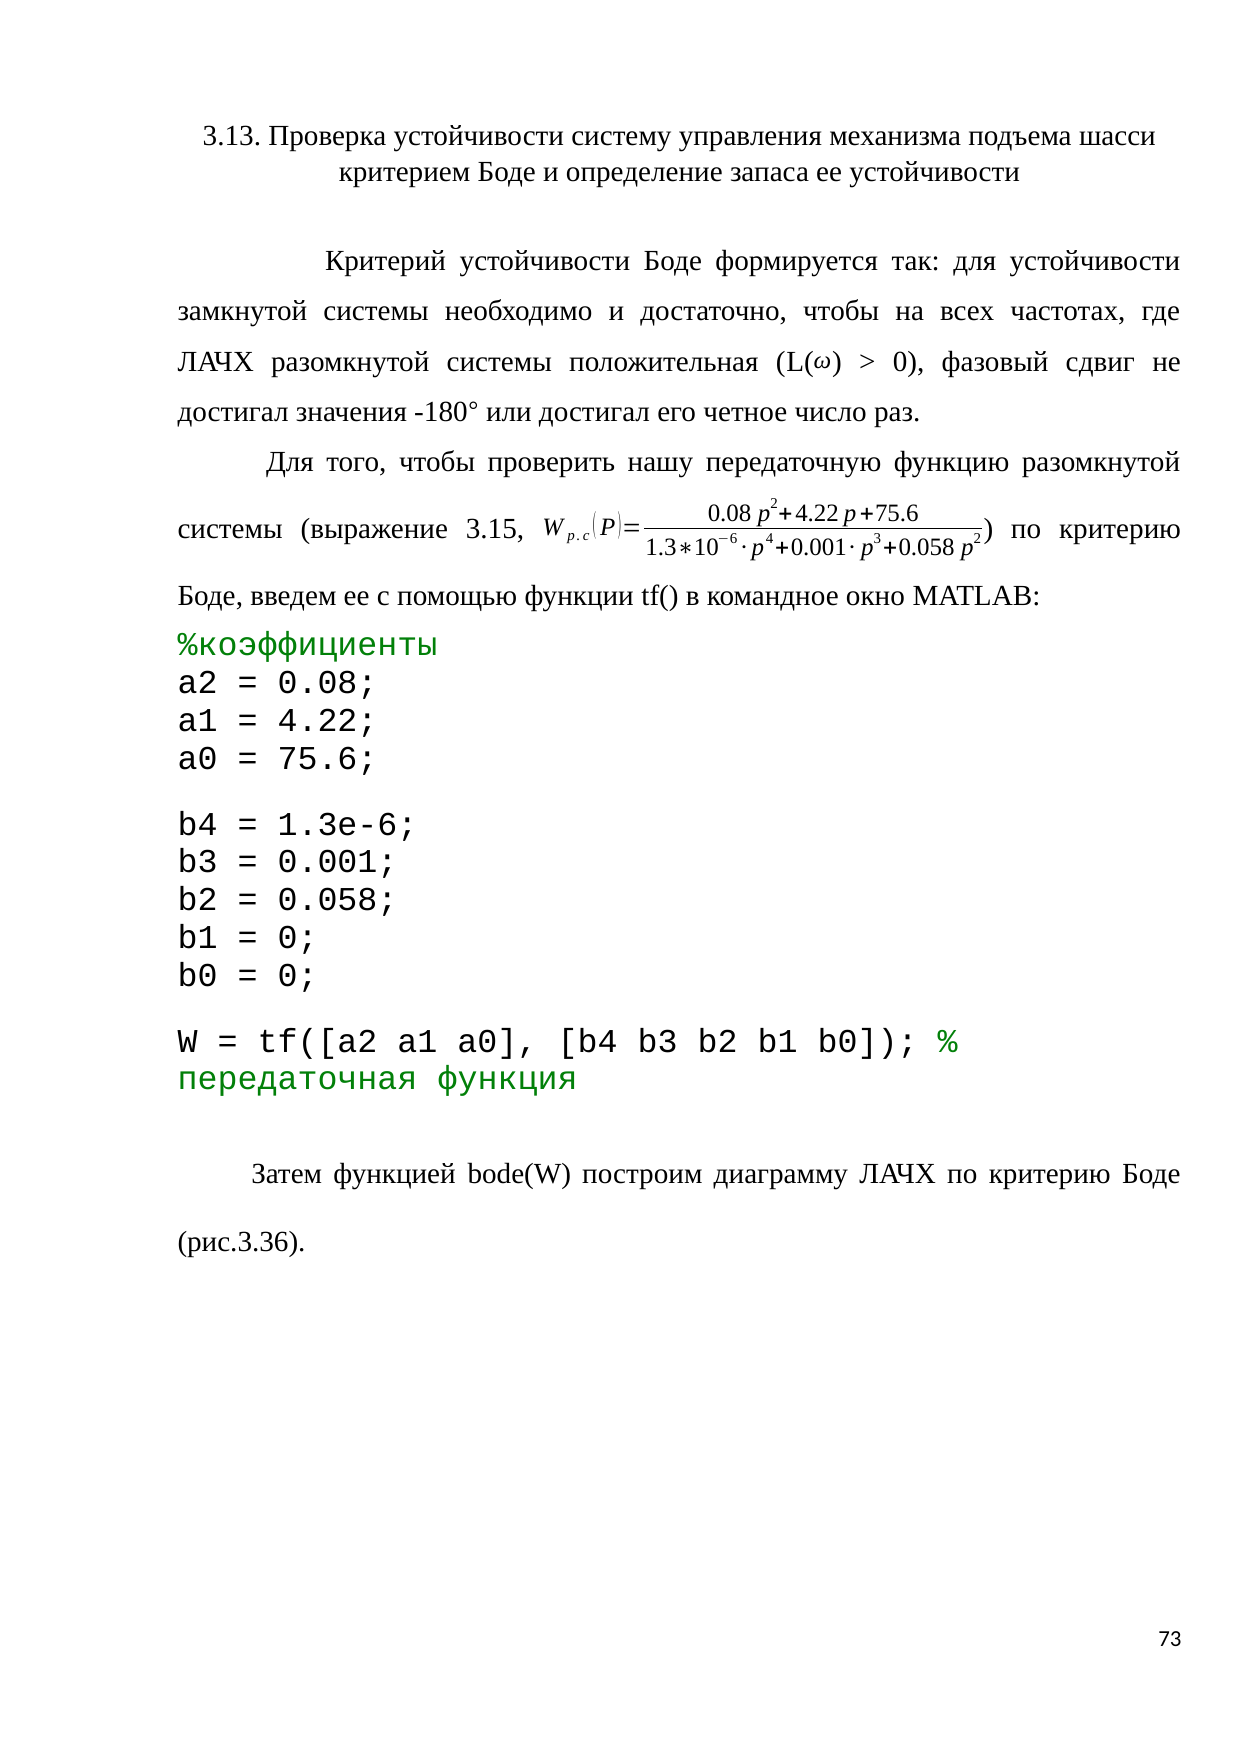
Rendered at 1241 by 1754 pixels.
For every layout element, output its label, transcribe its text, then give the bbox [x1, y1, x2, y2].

text a2 = 0.08; [177, 666, 1181, 703]
text b4 = 1.3e-6; [177, 807, 1181, 845]
text b1 = 0; [177, 921, 1181, 958]
subtitle 3.13. Проверка устойчивости систему управления механизма подъема шасси критерием Боде и определение запаса ее устойчивости [177, 118, 1181, 188]
text b2 = 0.058; [177, 883, 1181, 921]
text %коэффициенты [177, 628, 1181, 666]
text W = tf([a2 a1 a0], [b4 b3 b2 b1 b0]); % передаточная функция [177, 1024, 1181, 1100]
text b3 = 0.001; [177, 845, 1181, 883]
text a0 = 75.6; [177, 741, 1181, 779]
text Затем функцией bode(W) построим диаграмму ЛАЧХ по критерию Боде (рис.3.36). [177, 1157, 1181, 1257]
text Для того, чтобы проверить нашу передаточную функцию разомкнутой системы (выражение 3.15, ) по критерию Боде, введем ее с помощью функции tf() в командное окно MATLAB: [177, 444, 1181, 611]
text a1 = 4.22; [177, 703, 1181, 741]
text Критерий устойчивости Боде формируется так: для устойчивости замкнутой системы необходимо и достаточно, чтобы на всех частотах, где ЛАЧХ разомкнутой системы положительная (L() > 0), фазовый сдвиг не достигал значения -180 или достигал его четное число раз. [177, 243, 1181, 428]
text b0 = 0; [177, 958, 1181, 996]
